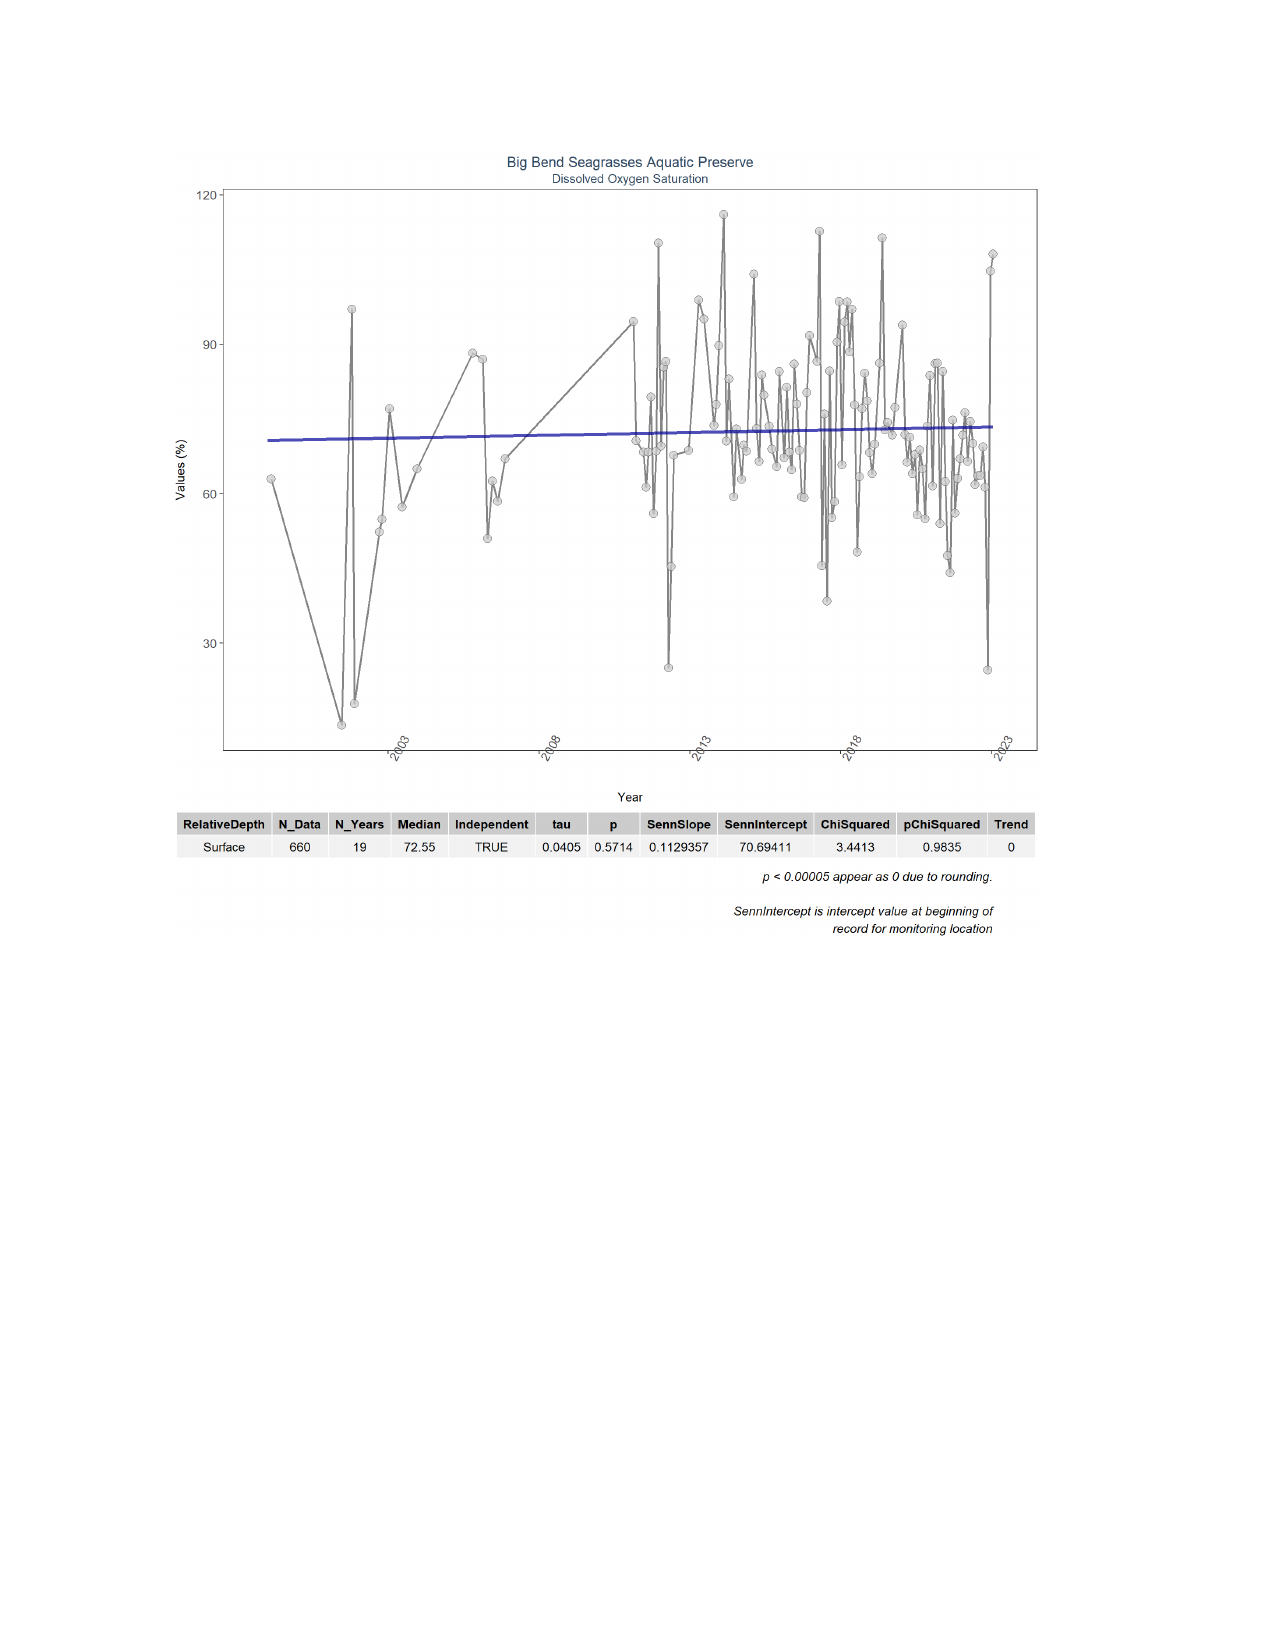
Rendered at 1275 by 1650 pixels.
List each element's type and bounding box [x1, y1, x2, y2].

picture [168, 150, 1044, 938]
